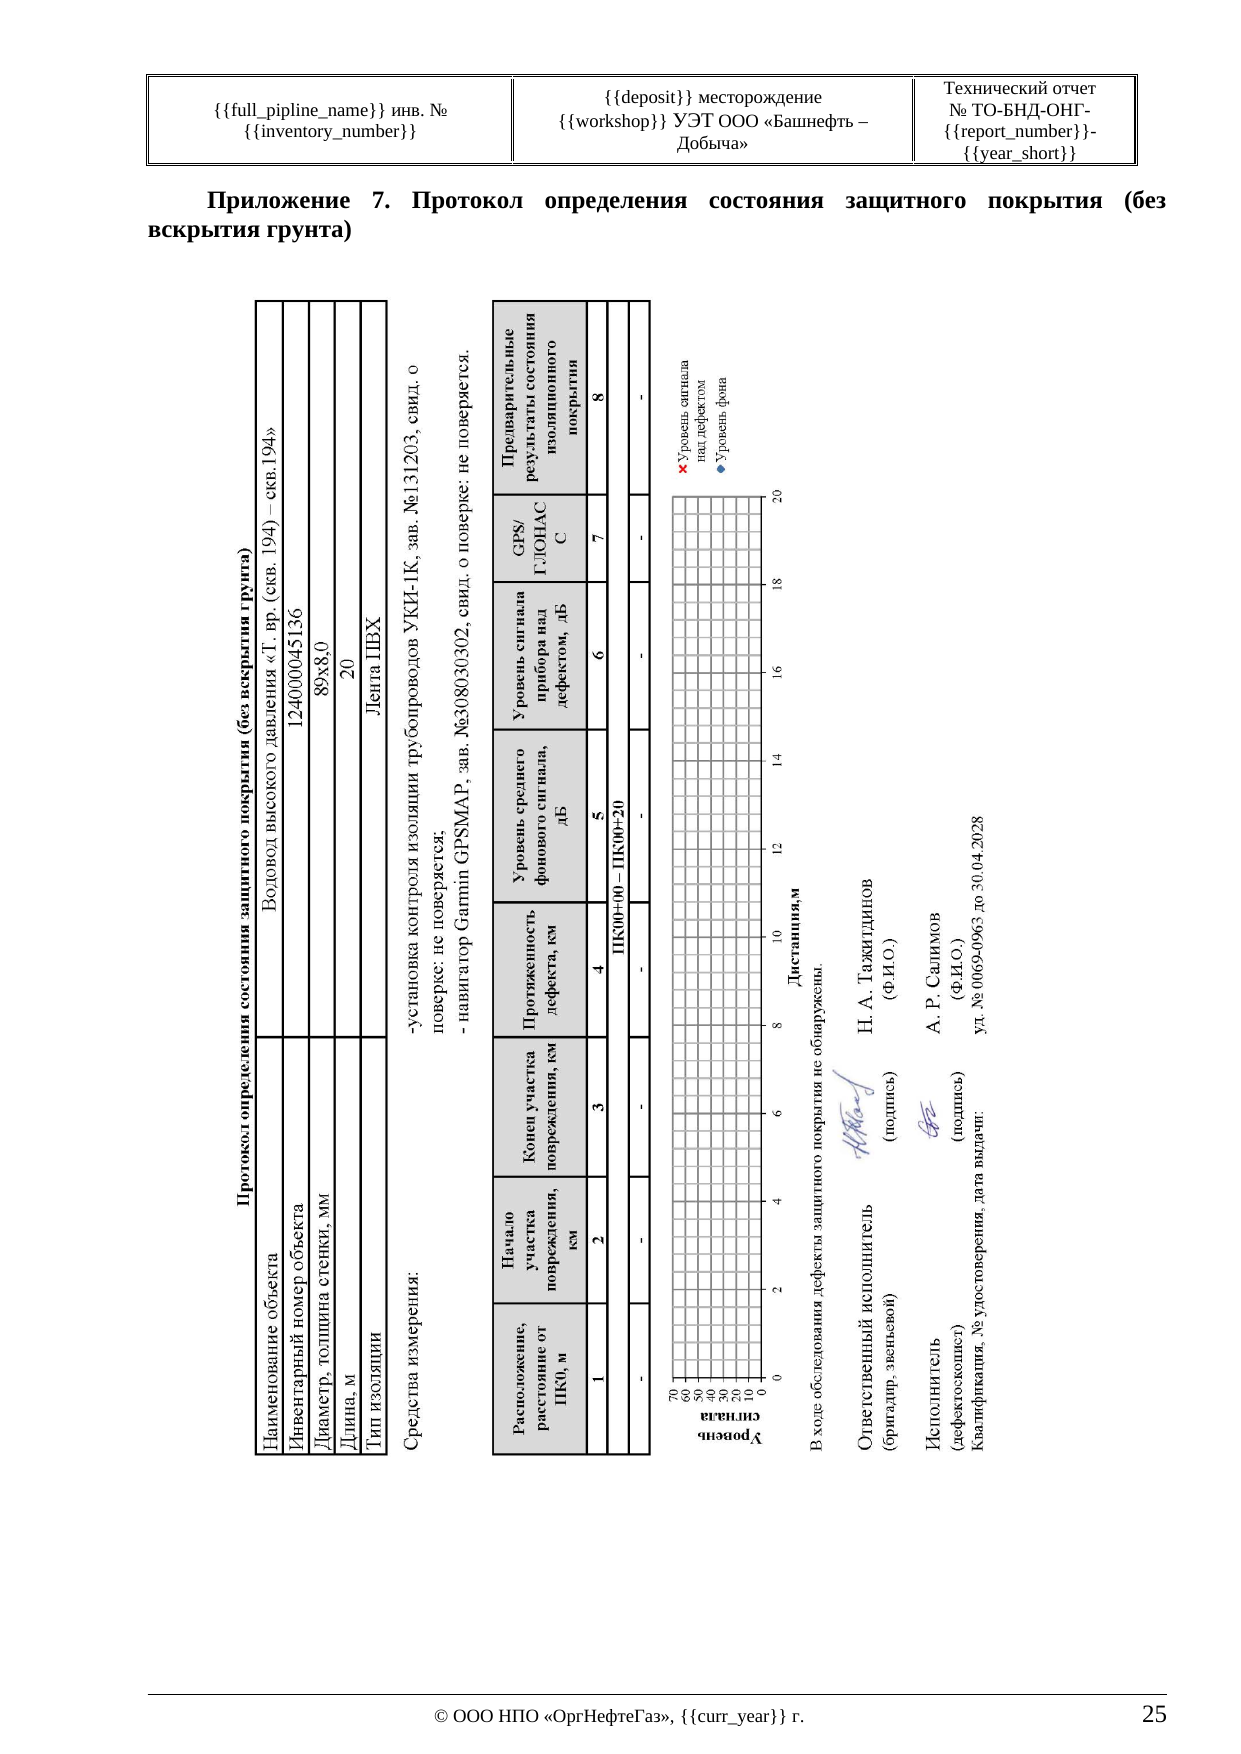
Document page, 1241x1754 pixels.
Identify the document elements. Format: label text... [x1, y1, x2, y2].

subtitle Приложение 7. Протокол определения состояния защитного покрытия (без вскрытия грунта) [148, 185, 1167, 243]
picture [186, 280, 1033, 1498]
